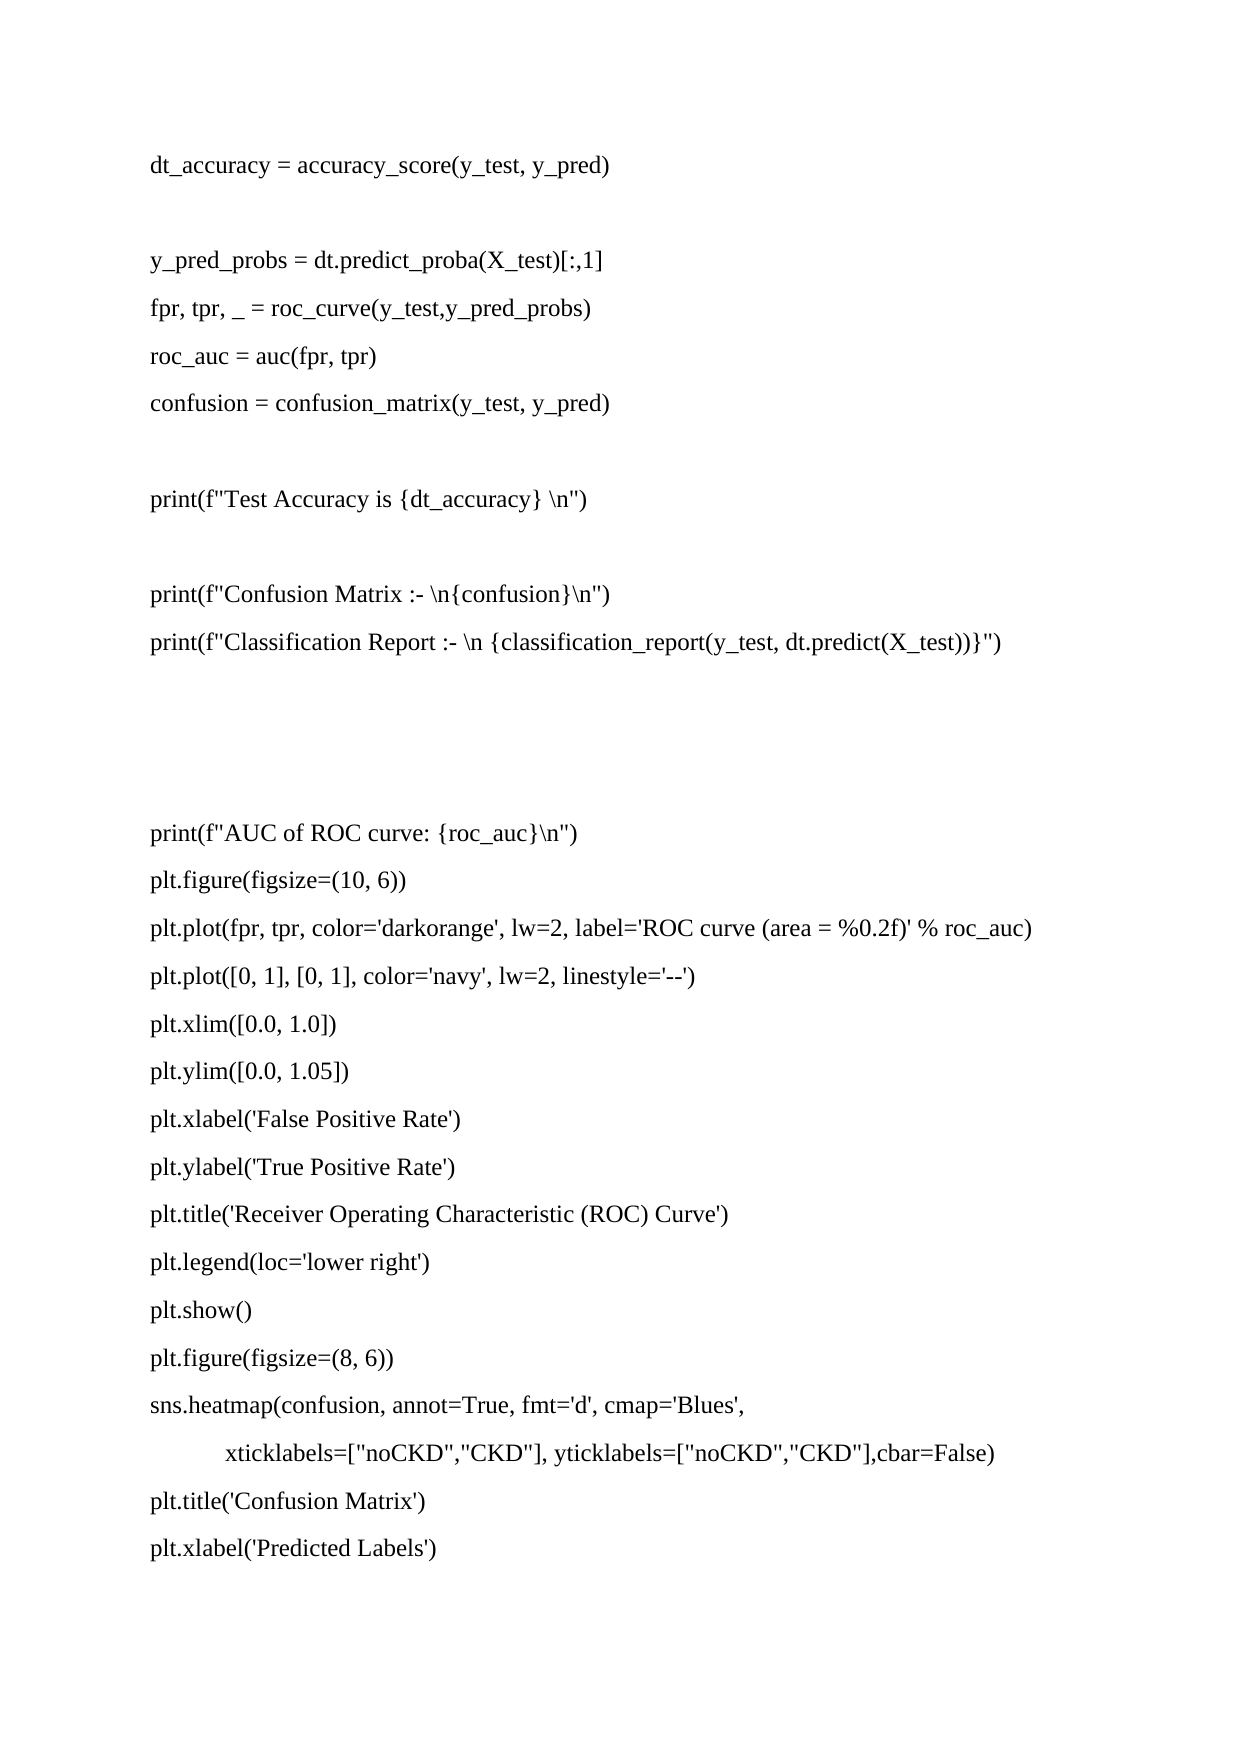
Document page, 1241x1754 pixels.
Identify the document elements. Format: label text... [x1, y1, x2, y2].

text plt.xlim([0.0, 1.0]) [150, 1009, 1090, 1037]
text xticklabels=["noCKD","CKD"], yticklabels=["noCKD","CKD"],cbar=False) [150, 1438, 1090, 1467]
text plt.xlabel('Predicted Labels') [150, 1533, 1090, 1562]
text plt.ylim([0.0, 1.05]) [150, 1056, 1090, 1085]
text plt.legend(loc='lower right') [150, 1247, 1090, 1276]
text print(f"Classification Report :- \n {classification_report(y_test, dt.predict(X_test))}") [150, 627, 1090, 656]
text plt.ylabel('True Positive Rate') [150, 1152, 1090, 1181]
text dt_accuracy = accuracy_score(y_test, y_pred) [150, 150, 1090, 179]
text print(f"Test Accuracy is {dt_accuracy} \n") [150, 484, 1090, 513]
text print(f"Confusion Matrix :- \n{confusion}\n") [150, 579, 1090, 608]
text plt.figure(figsize=(8, 6)) [150, 1343, 1090, 1371]
text y_pred_probs = dt.predict_proba(X_test)[:,1] [150, 245, 1090, 274]
text sns.heatmap(confusion, annot=True, fmt='d', cmap='Blues', [150, 1390, 1090, 1419]
text confusion = confusion_matrix(y_test, y_pred) [150, 388, 1090, 417]
text print(f"AUC of ROC curve: {roc_auc}\n") [150, 818, 1090, 847]
text plt.figure(figsize=(10, 6)) [150, 866, 1090, 894]
text plt.plot(fpr, tpr, color='darkorange', lw=2, label='ROC curve (area = %0.2f)' % roc_auc) [150, 913, 1090, 942]
text plt.title('Receiver Operating Characteristic (ROC) Curve') [150, 1199, 1090, 1228]
text roc_auc = auc(fpr, tpr) [150, 341, 1090, 369]
text fpr, tpr, _ = roc_curve(y_test,y_pred_probs) [150, 293, 1090, 322]
text plt.title('Confusion Matrix') [150, 1486, 1090, 1514]
text plt.show() [150, 1295, 1090, 1324]
text plt.plot([0, 1], [0, 1], color='navy', lw=2, linestyle='--') [150, 961, 1090, 990]
text plt.xlabel('False Positive Rate') [150, 1104, 1090, 1133]
